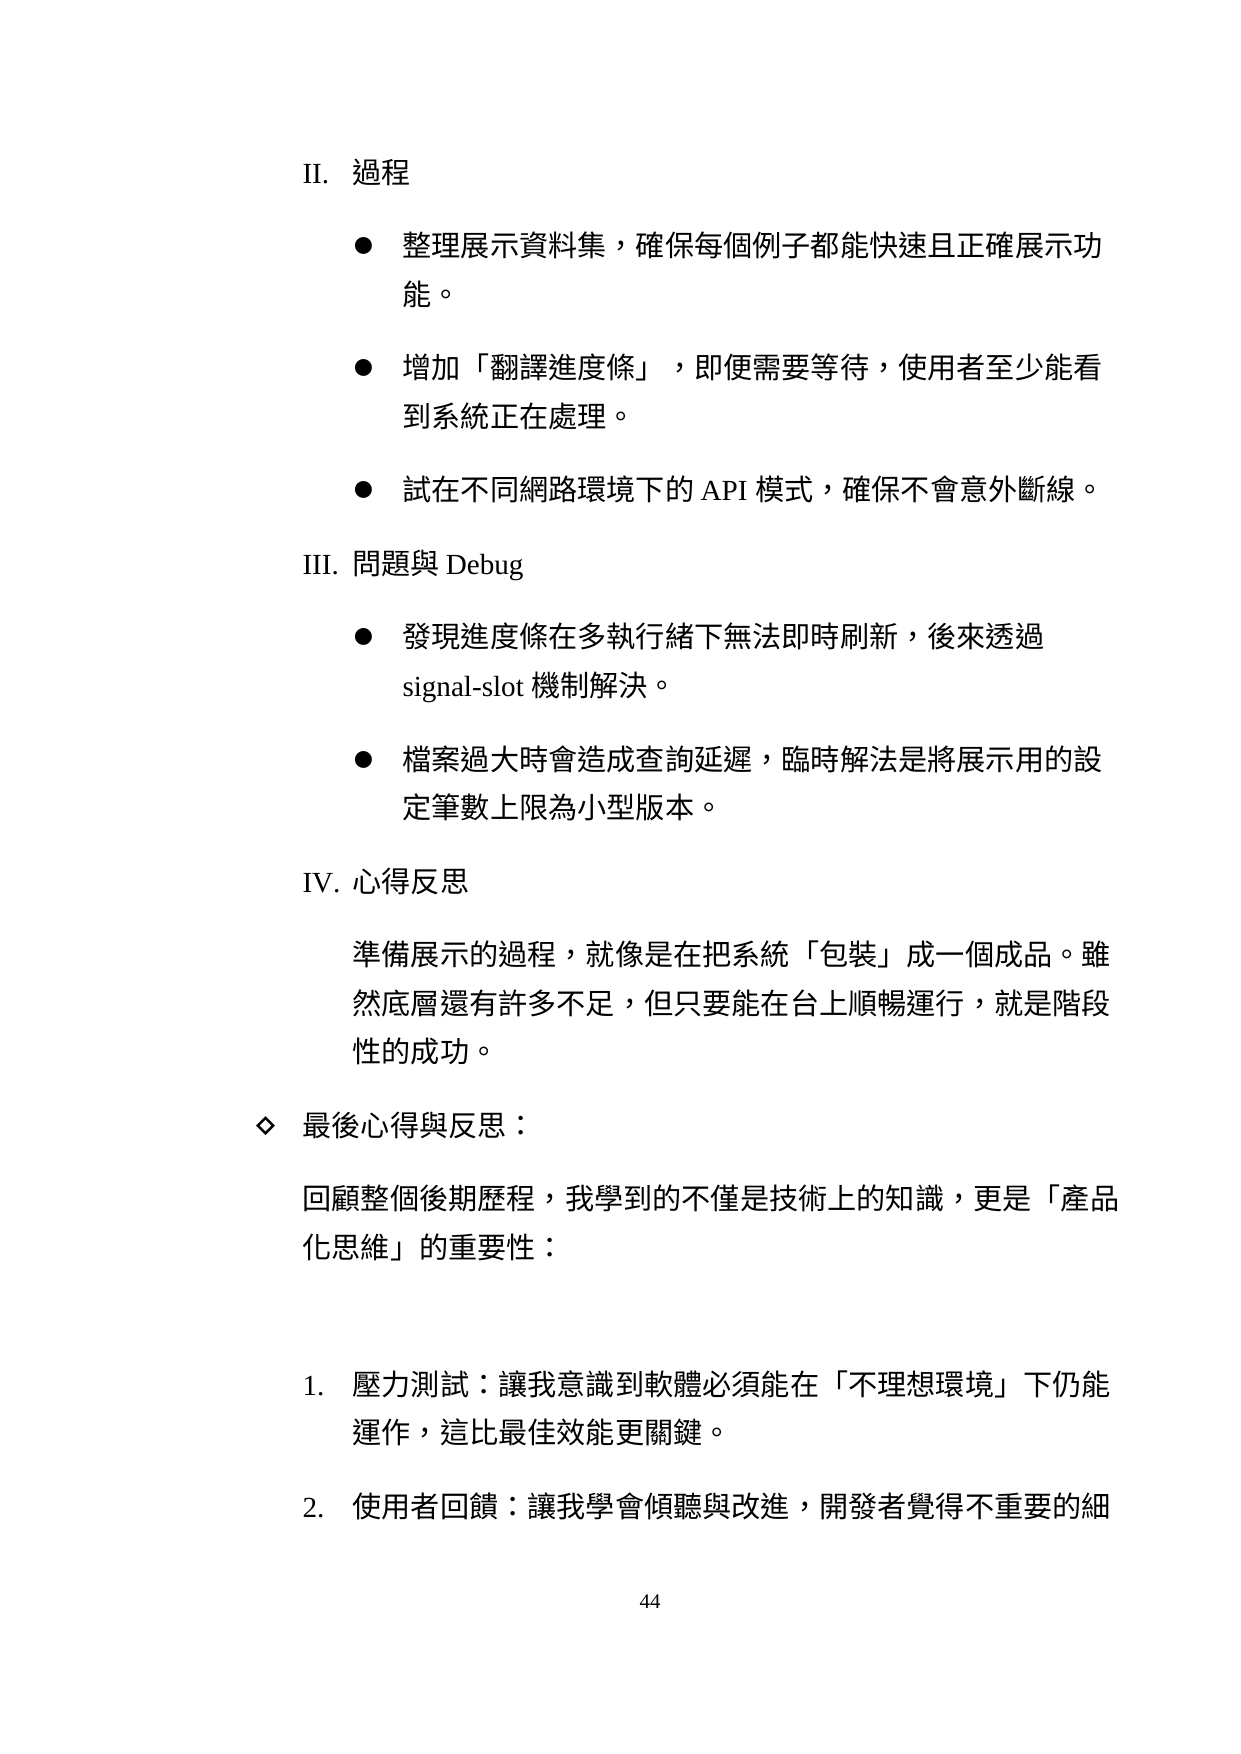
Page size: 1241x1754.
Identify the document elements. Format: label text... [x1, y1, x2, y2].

list 發現進度條在多執行緒下無法即時刷新，後來透過 signal-slot 機制解決。 [352, 614, 1122, 705]
text 準備展示的過程，就像是在把系統「包裝」成一個成品。雖然底層還有許多不足，但只要能在台上順暢運行，就是階段性的成功。 [352, 932, 1122, 1071]
list 增加「翻譯進度條」，即便需要等待，使用者至少能看到系統正在處理。 [352, 345, 1122, 436]
list 問題與Debug [302, 540, 1122, 583]
text 回顧整個後期歷程，我學到的不僅是技術上的知識，更是「產品化思維」的重要性： [302, 1176, 1122, 1267]
list 壓力測試：讓我意識到軟體必須能在「不理想環境」下仍能運作，這比最佳效能更關鍵。 [302, 1361, 1122, 1452]
list 心得反思 [302, 858, 1122, 900]
list 檔案過大時會造成查詢延遲，臨時解法是將展示用的設定筆數上限為小型版本。 [352, 736, 1122, 827]
list 試在不同網路環境下的 API 模式，確保不會意外斷線。 [352, 467, 1122, 509]
list 最後心得與反思： [252, 1102, 1122, 1144]
list 過程 [302, 149, 1122, 191]
list 整理展示資料集，確保每個例子都能快速且正確展示功能。 [352, 223, 1122, 313]
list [302, 1483, 1122, 1526]
